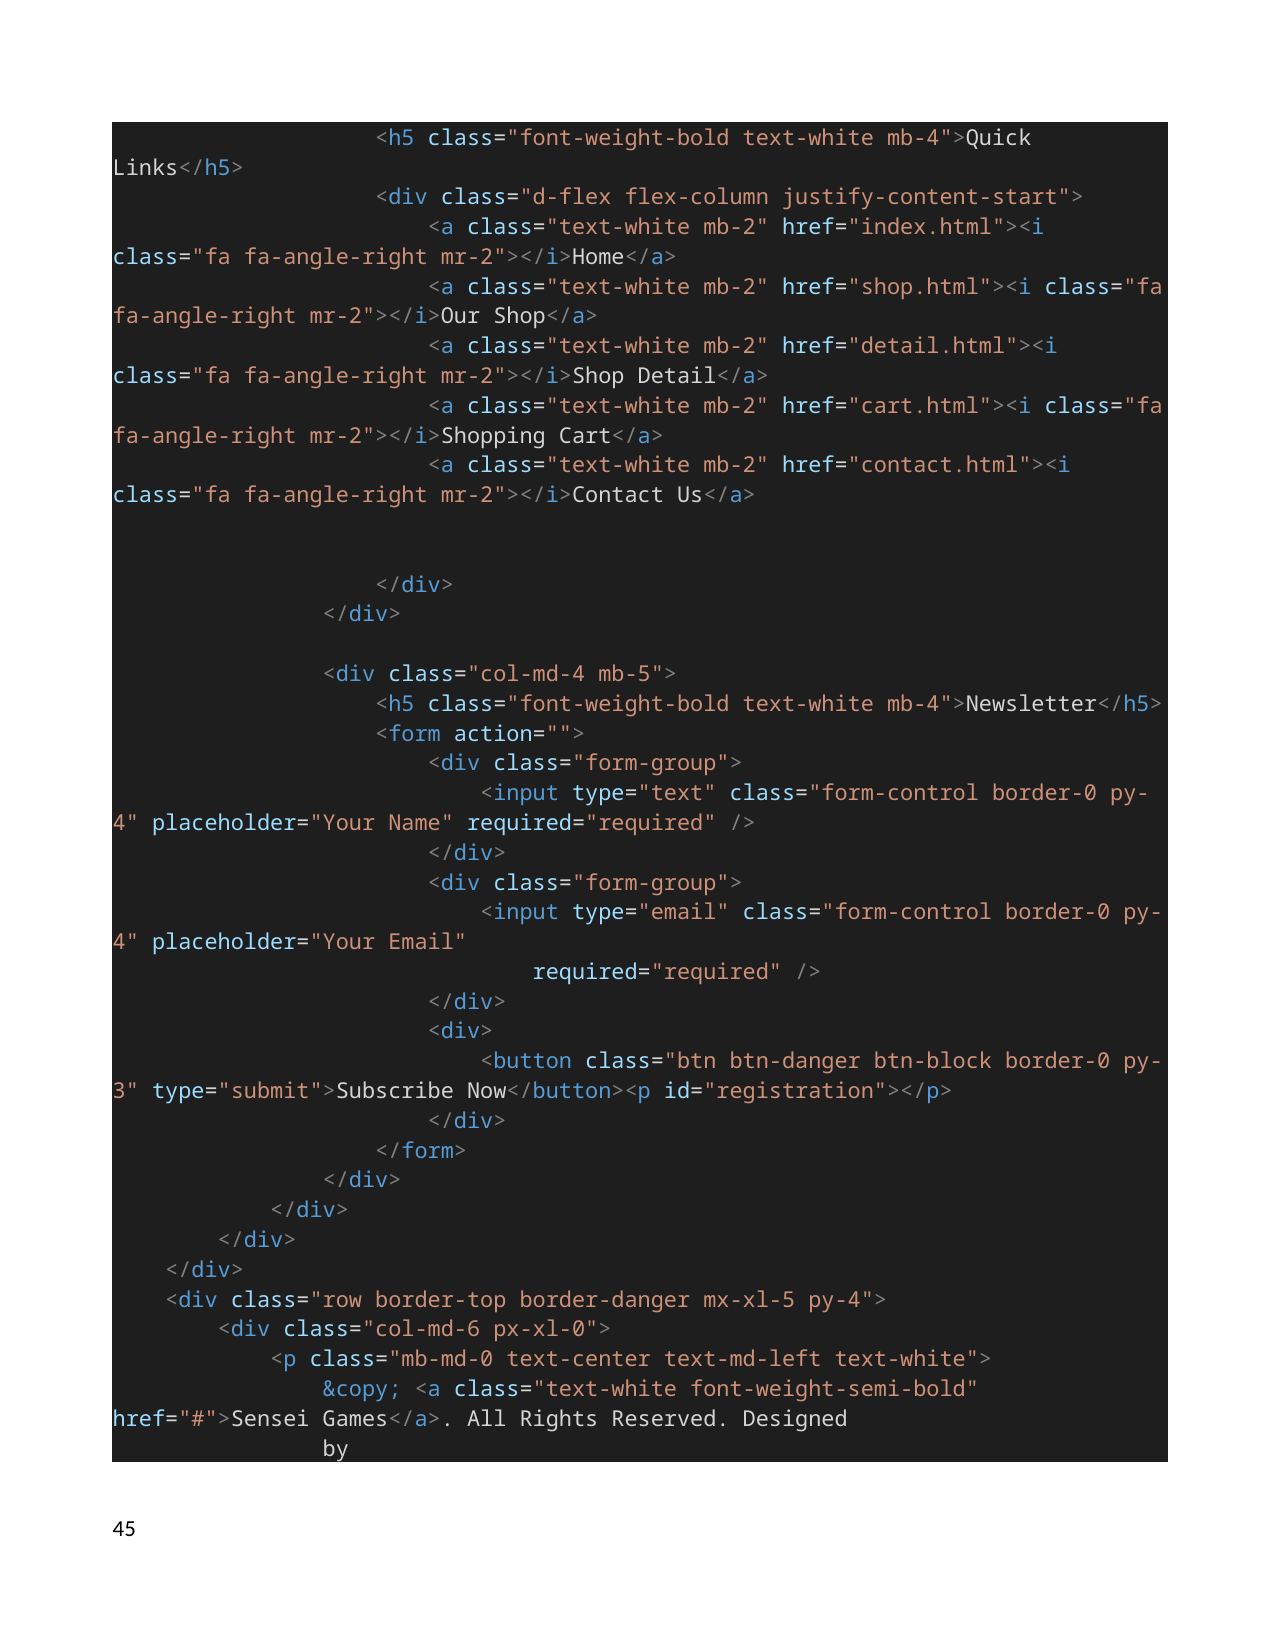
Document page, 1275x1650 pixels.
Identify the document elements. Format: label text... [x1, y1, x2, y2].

text <a class="text-white mb-2" href="shop.html"><i class="fa fa-angle-right mr-2"></i>Our Shop</a> [112, 271, 1168, 330]
text <h5 class="font-weight-bold text-white mb-4">Quick Links</h5> [112, 122, 1168, 181]
text </div> [112, 986, 1168, 1016]
text <a class="text-white mb-2" href="contact.html"><i class="fa fa-angle-right mr-2"></i>Contact Us</a> [112, 449, 1168, 509]
text <input type="text" class="form-control border-0 py-4" placeholder="Your Name" required="required" /> [112, 777, 1168, 837]
text </div> [112, 569, 1168, 598]
text </div> [112, 1194, 1168, 1224]
text &copy; <a class="text-white font-weight-semi-bold" href="#">Sensei Games</a>. All Rights Reserved. Designed [112, 1373, 1168, 1433]
text <button class="btn btn-danger btn-block border-0 py-3" type="submit">Subscribe Now</button><p id="registration"></p> [112, 1045, 1168, 1105]
text <div class="col-md-6 px-xl-0"> [112, 1313, 1168, 1343]
text <p class="mb-md-0 text-center text-md-left text-white"> [112, 1343, 1168, 1373]
text <a class="text-white mb-2" href="detail.html"><i class="fa fa-angle-right mr-2"></i>Shop Detail</a> [112, 330, 1168, 390]
text </div> [112, 1224, 1168, 1254]
text <div class="d-flex flex-column justify-content-start"> [112, 181, 1168, 211]
text <div class="form-group"> [112, 747, 1168, 777]
text </div> [112, 837, 1168, 867]
text <div class="col-md-4 mb-5"> [112, 658, 1168, 688]
text <input type="email" class="form-control border-0 py-4" placeholder="Your Email" [112, 896, 1168, 956]
text <h5 class="font-weight-bold text-white mb-4">Newsletter</h5> [112, 688, 1168, 718]
text </div> [112, 598, 1168, 628]
text <a class="text-white mb-2" href="cart.html"><i class="fa fa-angle-right mr-2"></i>Shopping Cart</a> [112, 390, 1168, 449]
text <div class="row border-top border-danger mx-xl-5 py-4"> [112, 1284, 1168, 1313]
text <a class="text-white mb-2" href="index.html"><i class="fa fa-angle-right mr-2"></i>Home</a> [112, 211, 1168, 271]
text by [112, 1433, 1168, 1462]
text <form action=""> [112, 718, 1168, 747]
text </div> [112, 1105, 1168, 1135]
text <div> [112, 1016, 1168, 1045]
text <div class="form-group"> [112, 867, 1168, 896]
text </div> [112, 1254, 1168, 1284]
text required="required" /> [112, 956, 1168, 986]
text </form> [112, 1135, 1168, 1164]
text </div> [112, 1164, 1168, 1194]
